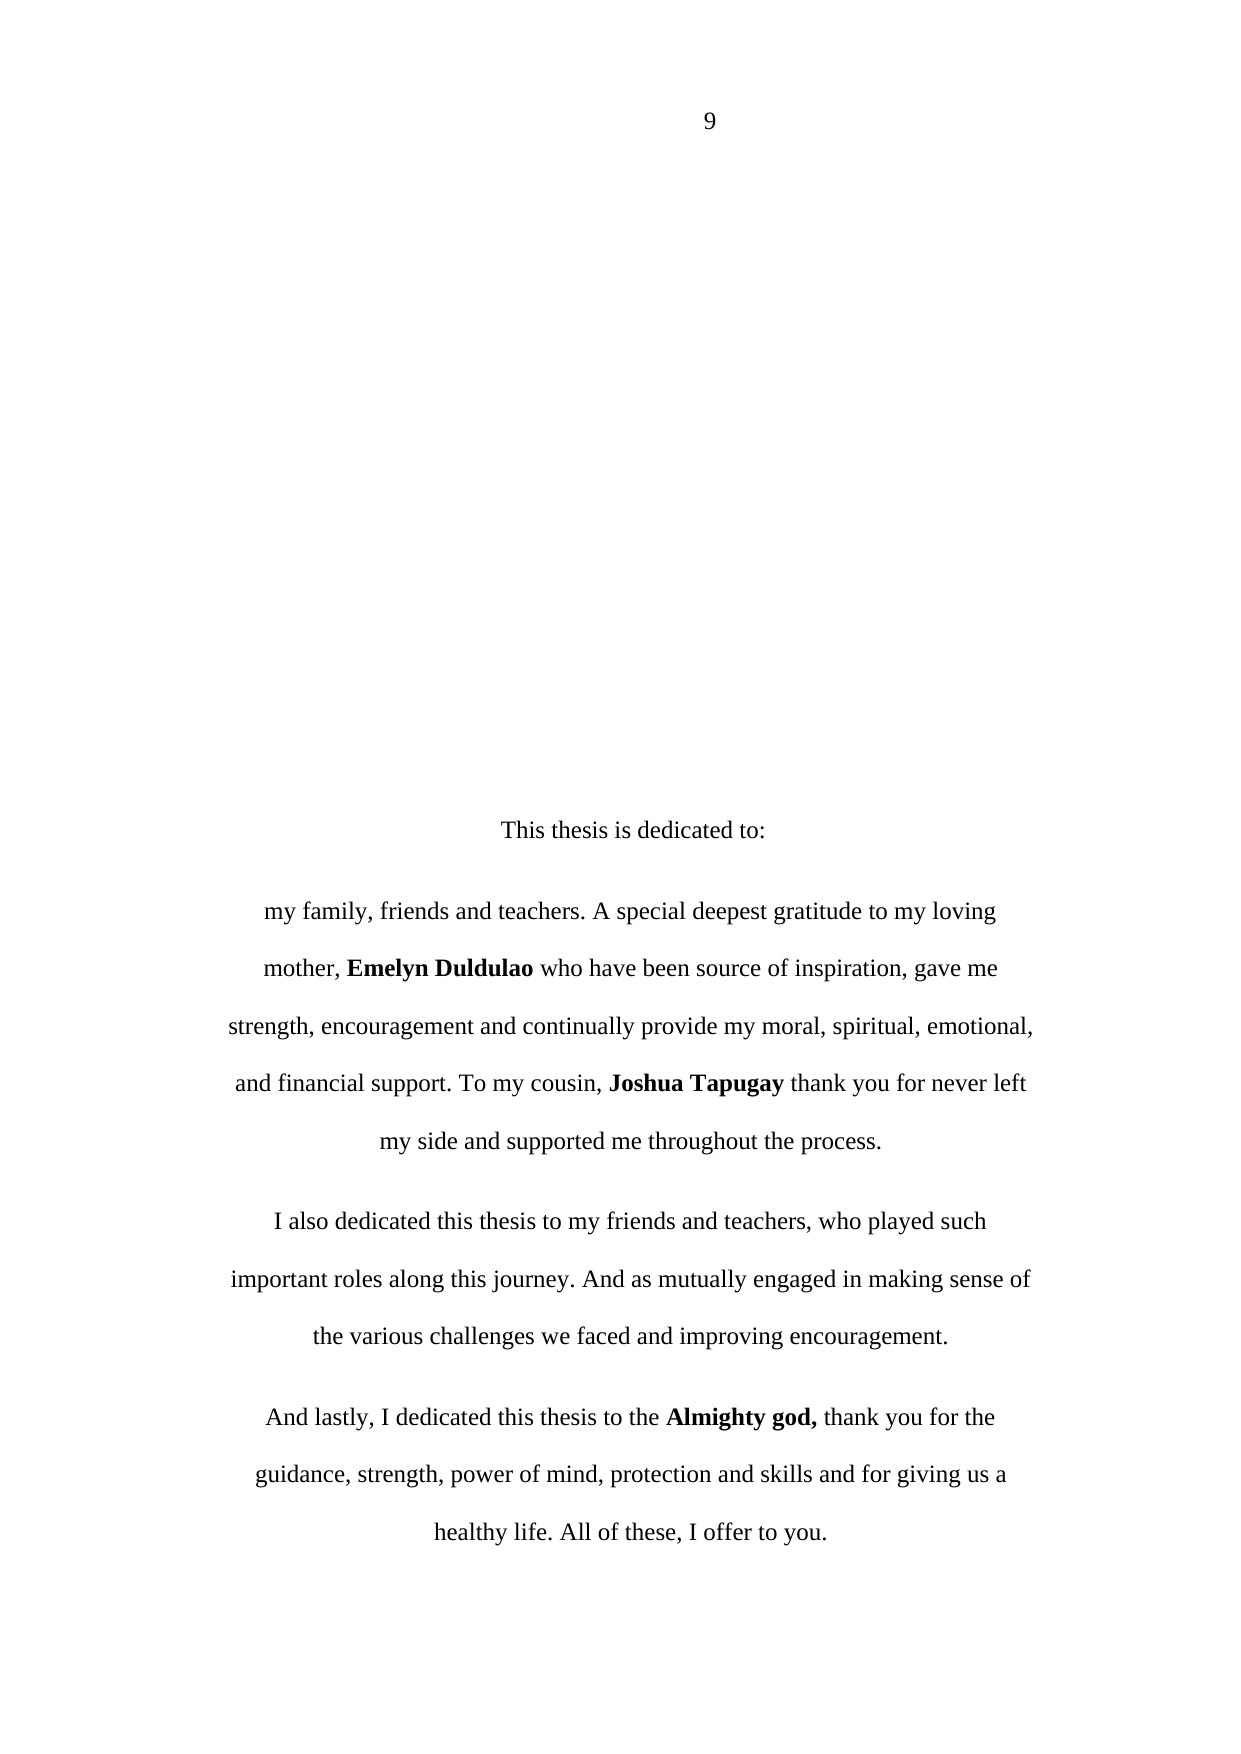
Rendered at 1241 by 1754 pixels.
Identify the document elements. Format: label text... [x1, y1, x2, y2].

text And lastly, I dedicated this thesis to the Almighty god, thank you for the guidance, strength, power of mind, protection and skills and for giving us a healthy life. All of these, I offer to you. [223, 1402, 1037, 1545]
text my family, friends and teachers. A special deepest gratitude to my loving mother, Emelyn Duldulao who have been source of inspiration, gave me strength, encouragement and continually provide my moral, spiritual, emotional, and financial support. To my cousin, Joshua Tapugay thank you for never left my side and supported me throughout the process. [223, 896, 1037, 1154]
text This thesis is dedicated to: [223, 815, 1037, 844]
text I also dedicated this thesis to my friends and teachers, who played such important roles along this journey. And as mutually engaged in making sense of the various challenges we faced and improving encouragement. [223, 1206, 1037, 1350]
